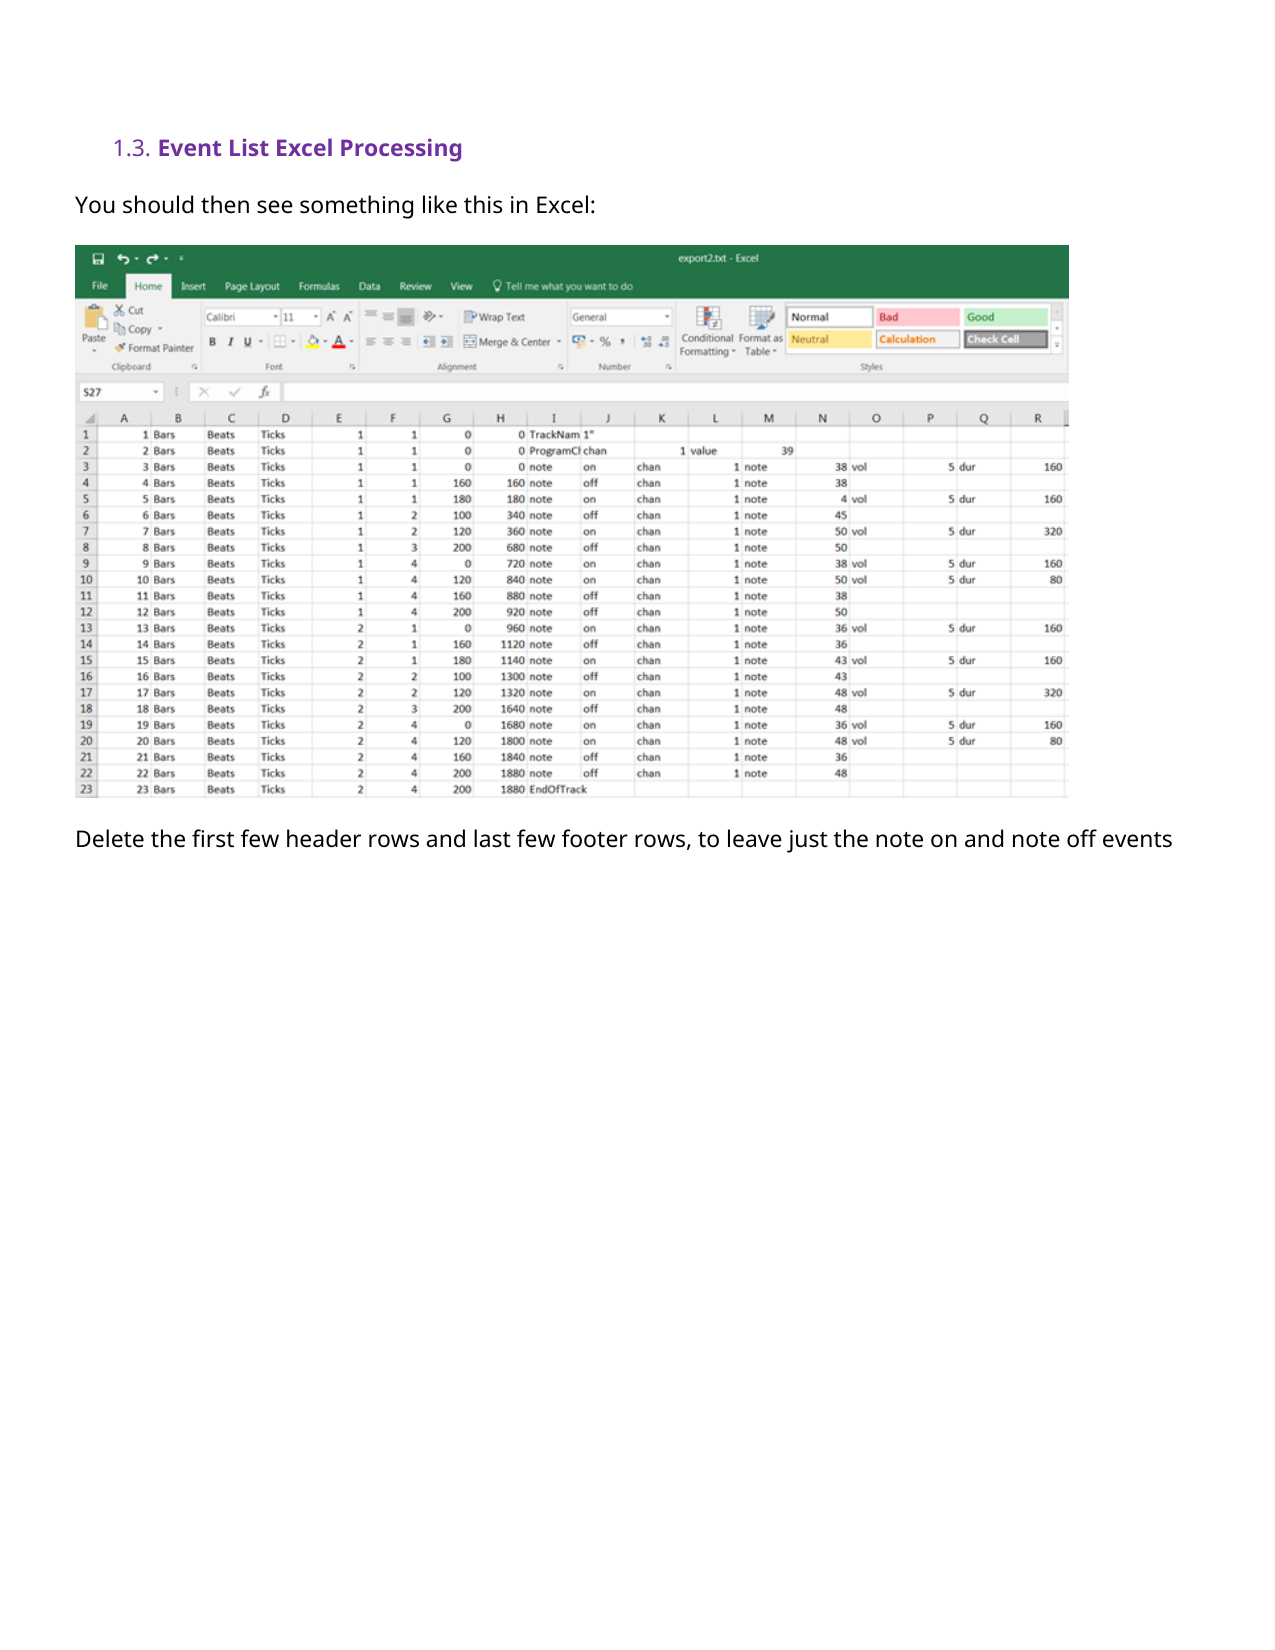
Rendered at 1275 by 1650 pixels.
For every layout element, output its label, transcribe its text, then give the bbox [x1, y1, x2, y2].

list Event List Excel Processing [112, 132, 1200, 163]
text Delete the first few header rows and last few footer rows, to leave just the note on and note off events [75, 823, 1200, 854]
text You should then see something like this in Excel: [75, 188, 1200, 220]
picture [75, 245, 1069, 798]
